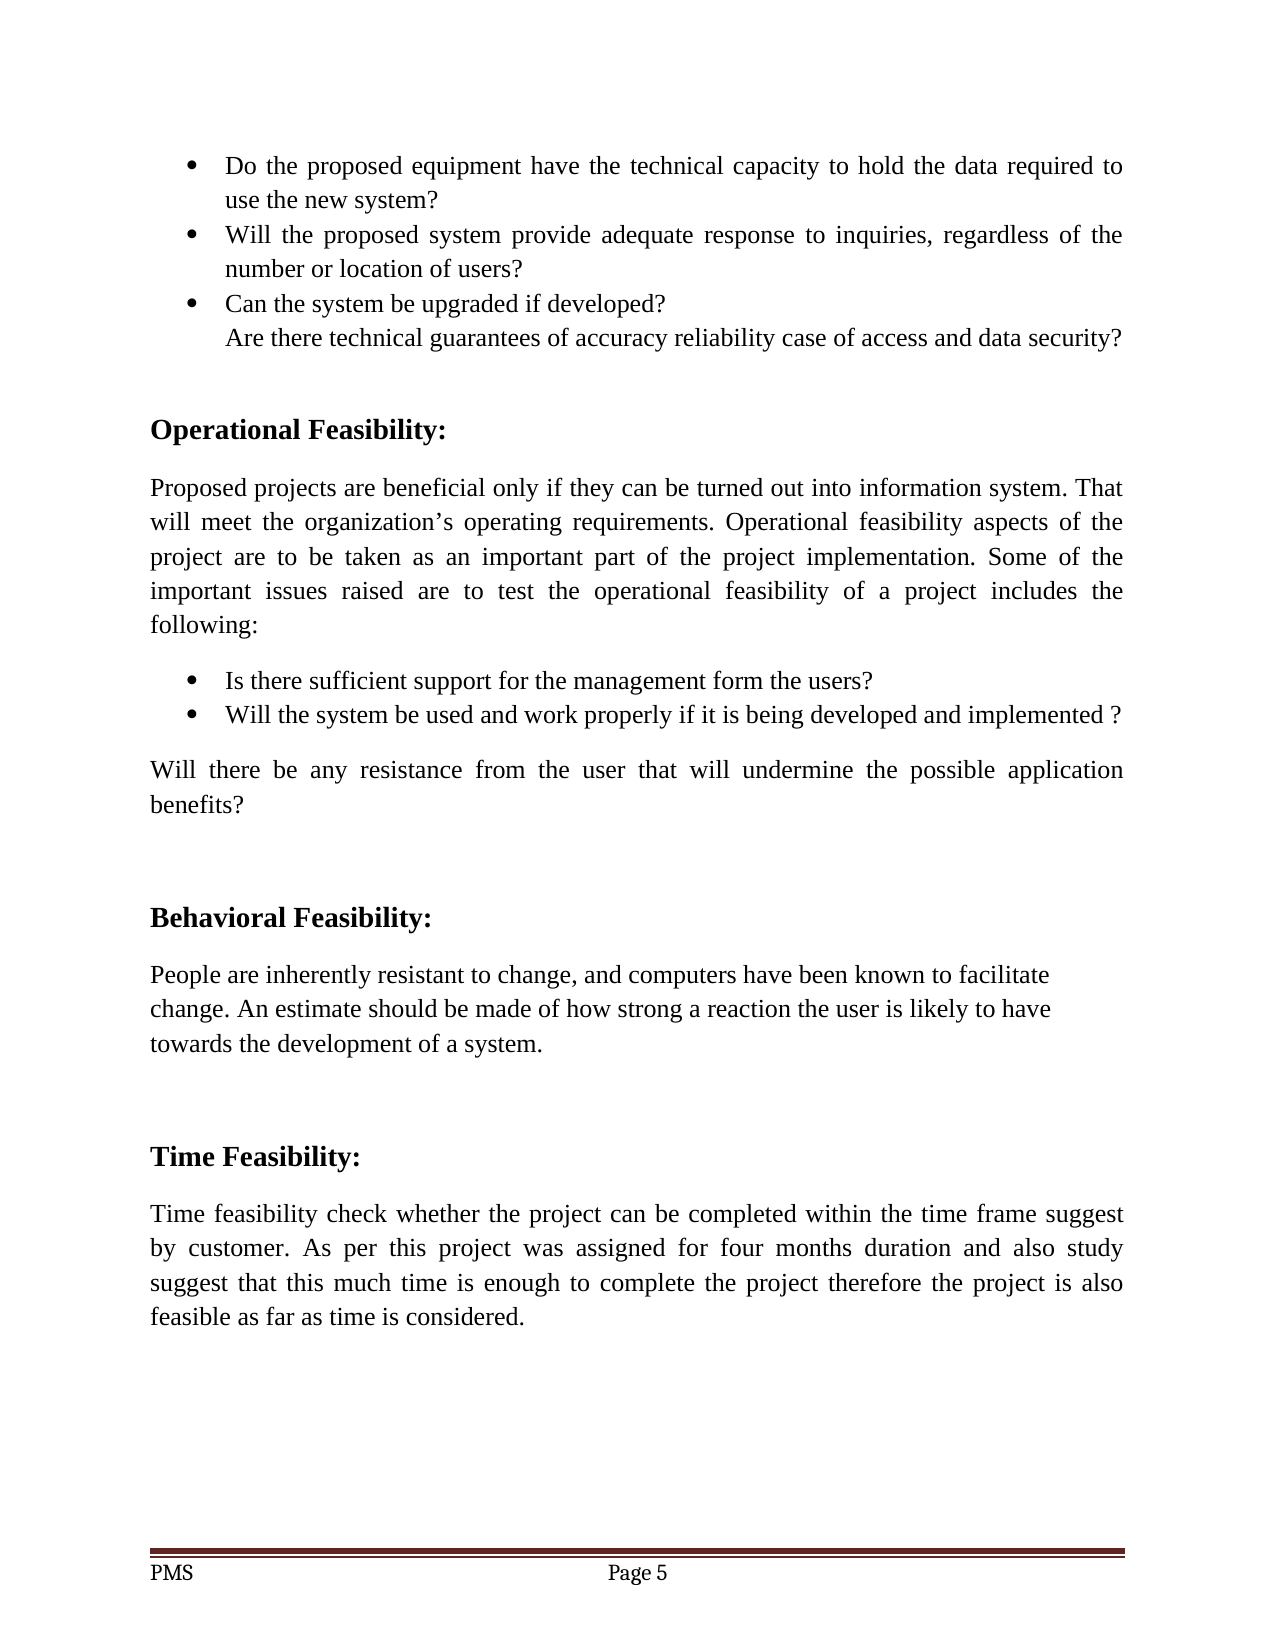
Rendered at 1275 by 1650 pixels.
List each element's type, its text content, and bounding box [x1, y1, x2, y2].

text Operational Feasibility: [150, 412, 1125, 446]
text Behavioral Feasibility: [150, 900, 1125, 933]
text Will there be any resistance from the user that will undermine the possible application benefits? [150, 754, 1125, 819]
text Time Feasibility: [150, 1139, 1125, 1172]
list Is there sufficient support for the management form the users? [187, 665, 1125, 695]
text Time feasibility check whether the project can be completed within the time frame suggest by customer. As per this project was assigned for four months duration and also study suggest that this much time is enough to complete the project therefore the project is also feasible as far as time is considered. [150, 1198, 1125, 1331]
list Do the proposed equipment have the technical capacity to hold the data required to use the new system? [187, 150, 1125, 214]
list Will the system be used and work properly if it is being developed and implemented ? [187, 699, 1125, 729]
list Can the system be upgraded if developed? [187, 288, 1125, 318]
list Will the proposed system provide adequate response to inquiries, regardless of the number or location of users? [187, 219, 1125, 283]
list Are there technical guarantees of accuracy reliability case of access and data security? [225, 322, 1125, 352]
text People are inherently resistant to change, and computers have been known to facilitate change. An estimate should be made of how strong a reaction the user is likely to have towards the development of a system. [150, 959, 1125, 1058]
text Proposed projects are beneficial only if they can be turned out into information system. That will meet the organization’s operating requirements. Operational feasibility aspects of the project are to be taken as an important part of the project implementation. Some of the important issues raised are to test the operational feasibility of a project includes the following: [150, 472, 1125, 639]
